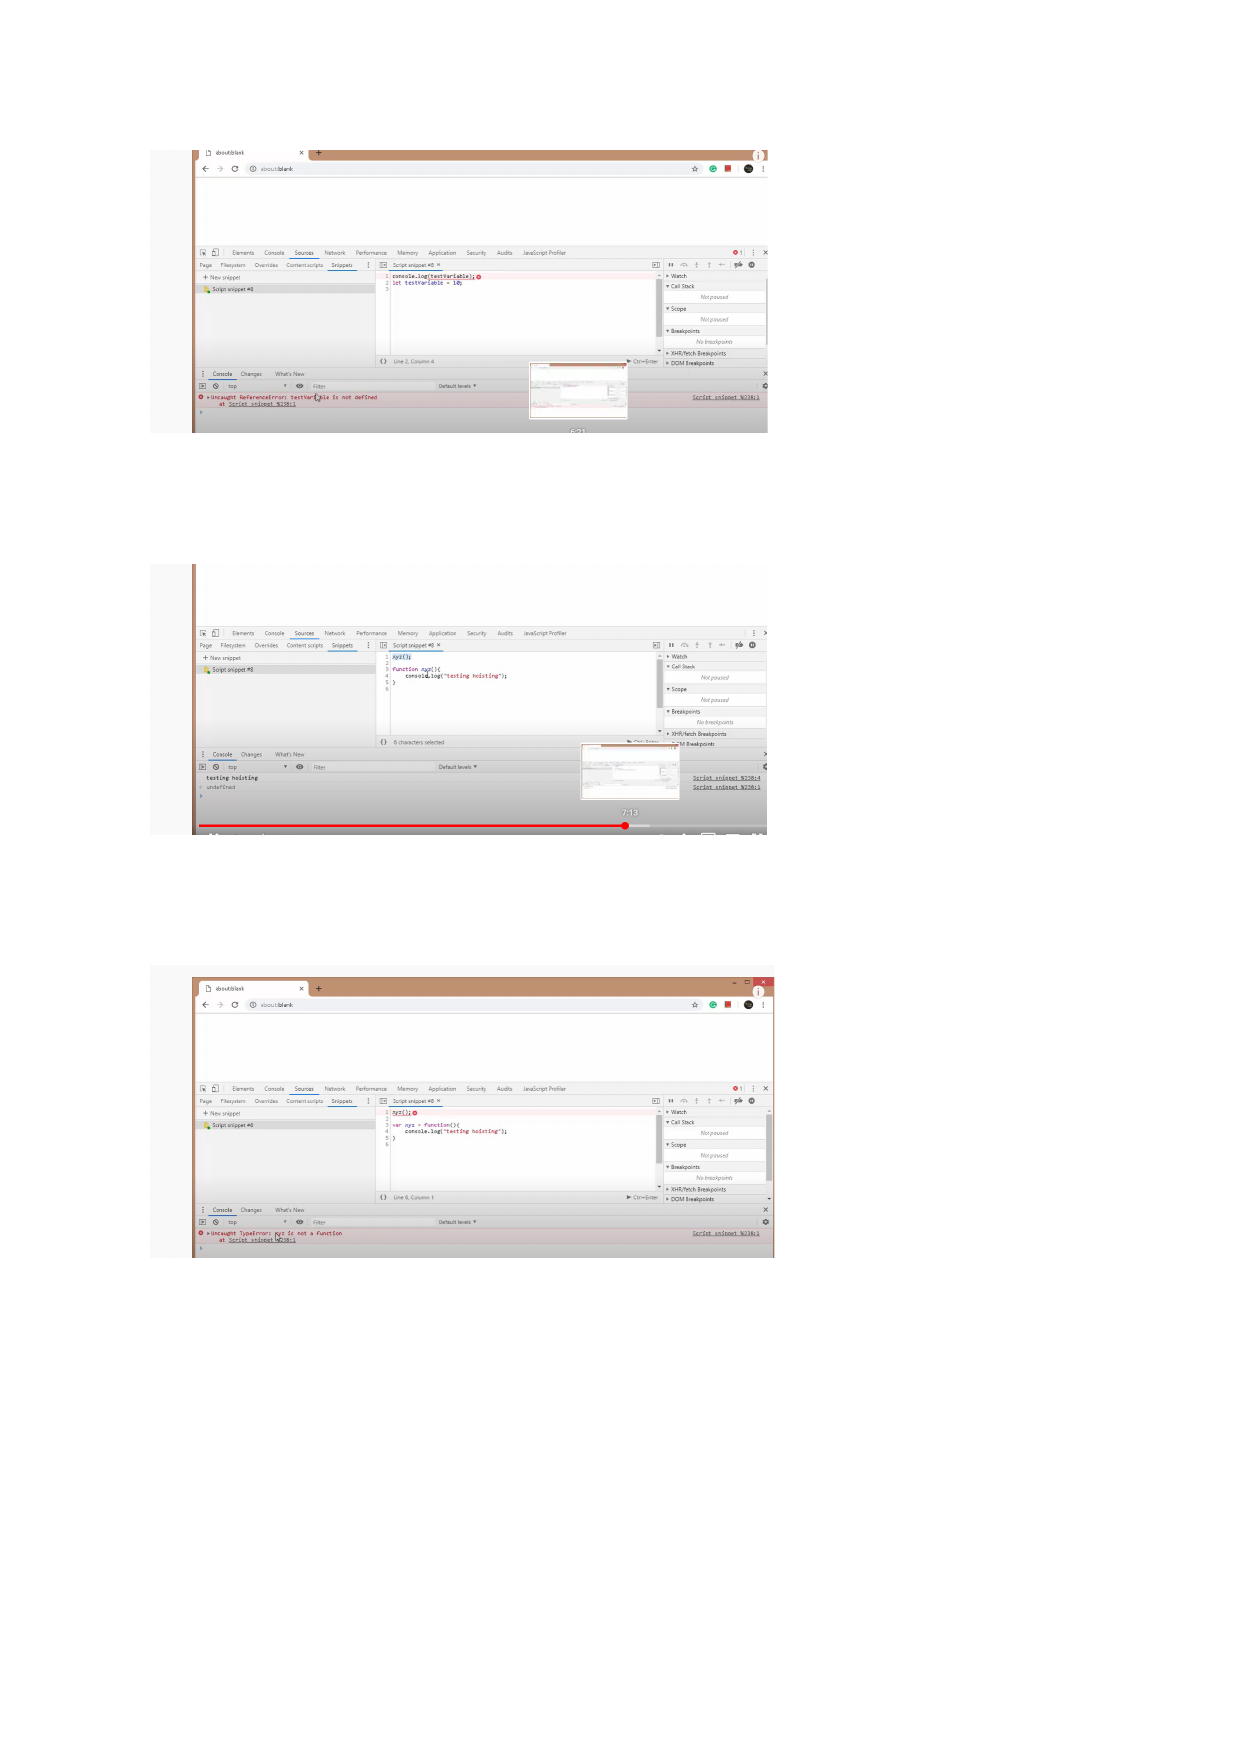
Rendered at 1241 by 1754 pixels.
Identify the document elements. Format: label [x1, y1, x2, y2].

picture [150, 564, 767, 835]
picture [150, 150, 768, 433]
picture [150, 965, 775, 1258]
